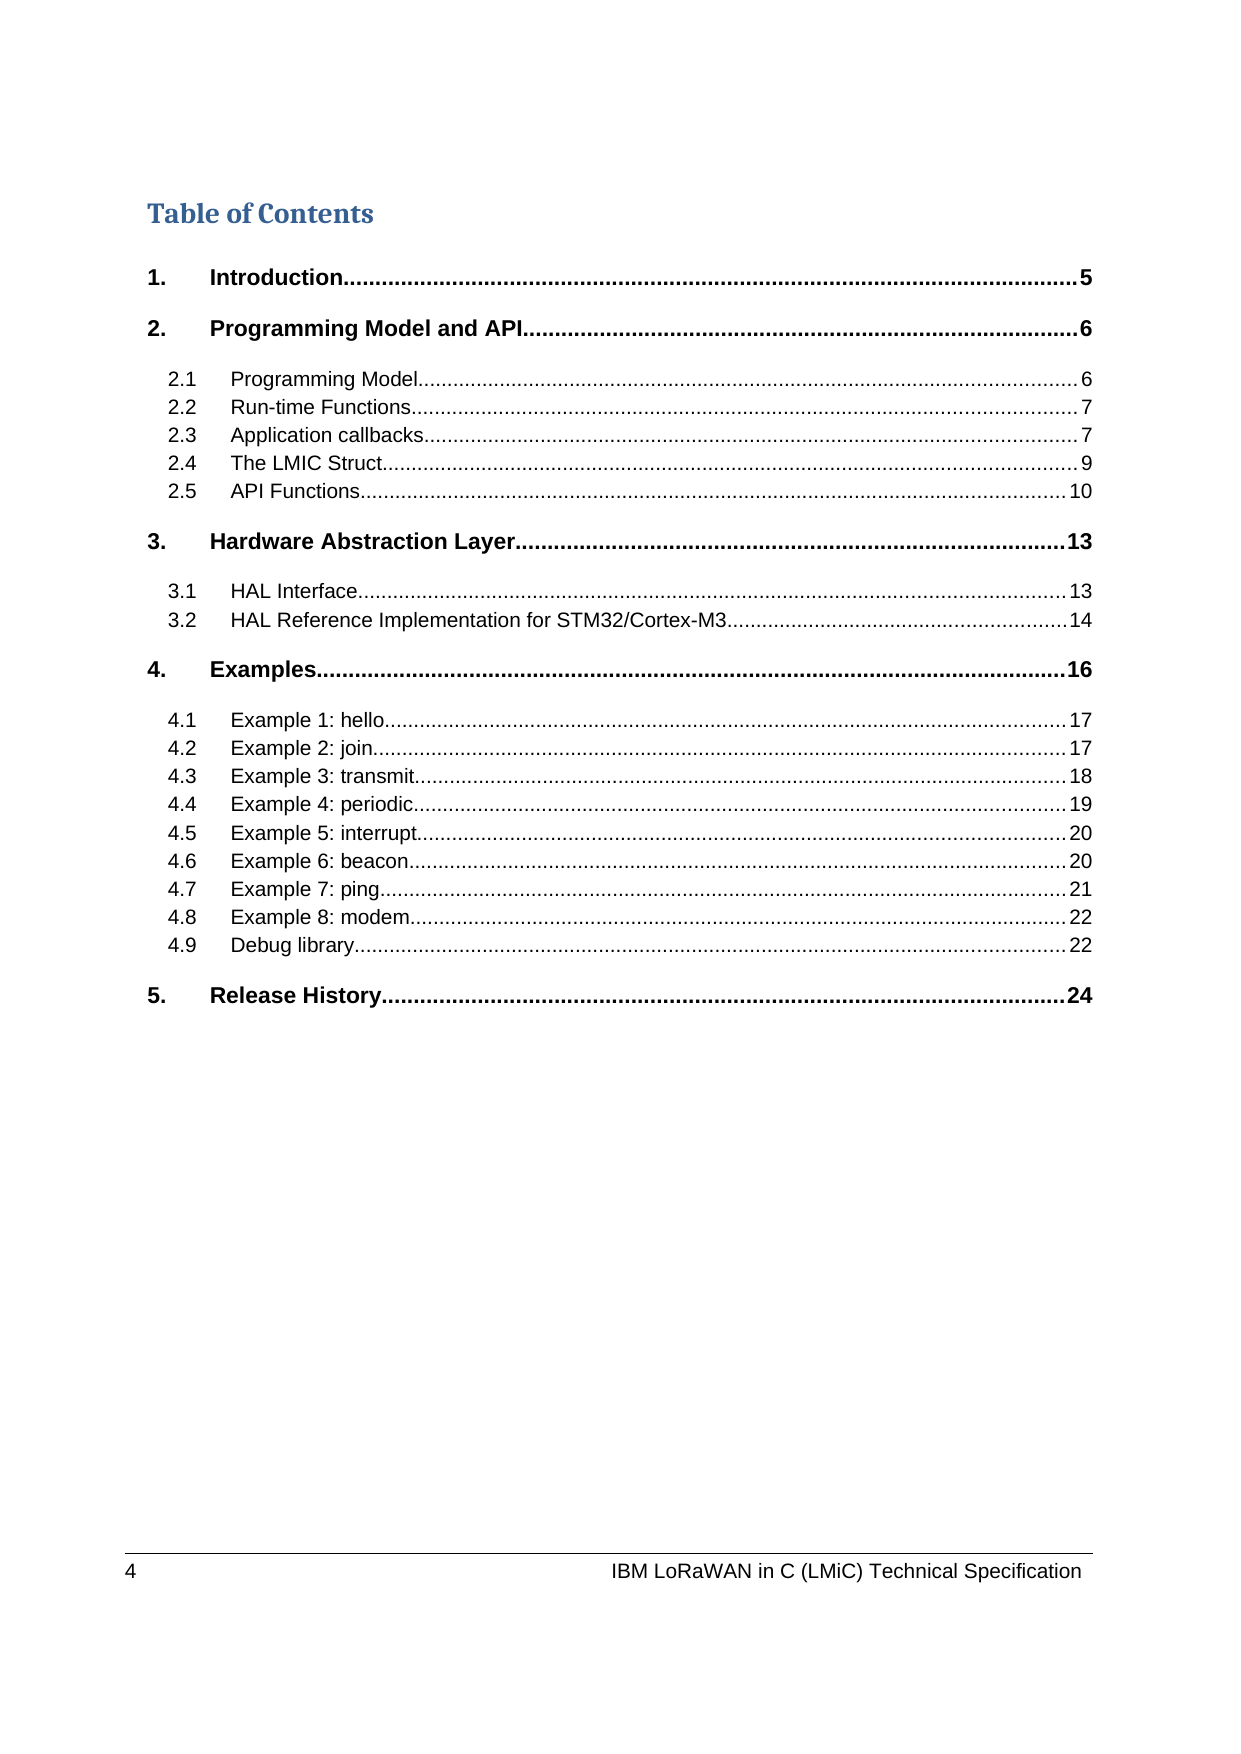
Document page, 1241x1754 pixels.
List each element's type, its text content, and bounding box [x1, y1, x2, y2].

text 3.2 HAL Reference Implementation for STM32/Cortex-M3 14 [168, 607, 1093, 631]
text 4.9 Debug library 22 [168, 933, 1093, 957]
text 4.3 Example 3: transmit 18 [168, 764, 1093, 788]
text 3.1 HAL Interface 13 [168, 579, 1093, 603]
text 4.7 Example 7: ping 21 [168, 877, 1093, 901]
text 4.5 Example 5: interrupt 20 [168, 820, 1093, 844]
text 2.2 Run-time Functions 7 [168, 395, 1093, 419]
text 4.2 Example 2: join 17 [168, 736, 1093, 760]
text 4.8 Example 8: modem 22 [168, 905, 1093, 929]
text 2.5 API Functions 10 [168, 479, 1093, 503]
text 4.4 Example 4: periodic 19 [168, 792, 1093, 816]
text 2.4 The LMIC Struct 9 [168, 451, 1093, 475]
subtitle Table of Contents [147, 197, 1093, 231]
text 1. Introduction 5 [147, 264, 1093, 290]
text 5. Release History 24 [147, 982, 1093, 1008]
text 3. Hardware Abstraction Layer 13 [147, 528, 1093, 554]
text 4. Examples 16 [147, 656, 1093, 683]
text 2.1 Programming Model 6 [168, 367, 1093, 391]
text 2. Programming Model and API 6 [147, 315, 1093, 342]
text 4.1 Example 1: hello 17 [168, 708, 1093, 732]
text 4.6 Example 6: beacon 20 [168, 848, 1093, 872]
text 2.3 Application callbacks 7 [168, 423, 1093, 447]
